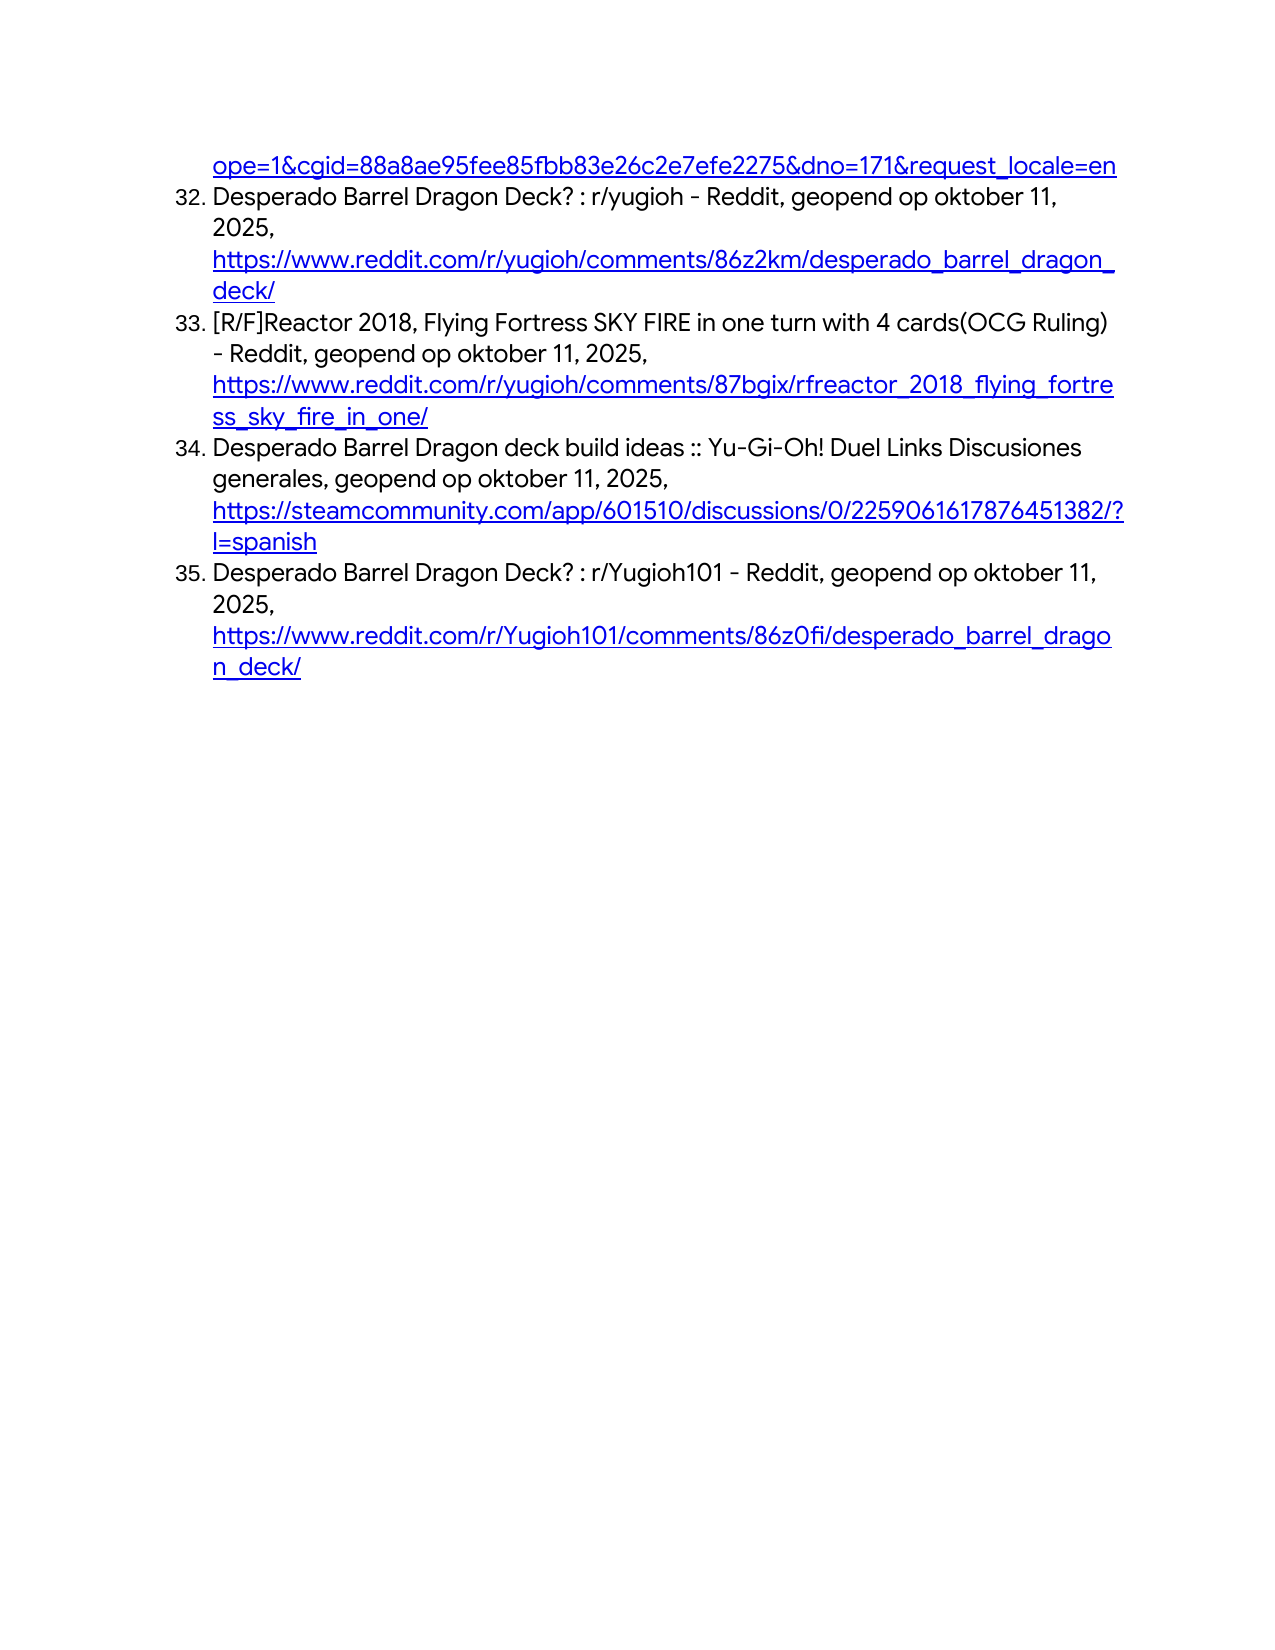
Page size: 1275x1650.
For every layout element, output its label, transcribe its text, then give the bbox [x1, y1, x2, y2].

list Desperado Barrel Dragon Deck? : r/yugioh - Reddit, geopend op oktober 11, 2025, https://www.reddit.com/r/yugioh/comments/86z2km/desperado_barrel_dragon_deck/ [175, 181, 1125, 307]
list Desperado Barrel Dragon deck build ideas :: Yu-Gi-Oh! Duel Links Discusiones generales, geopend op oktober 11, 2025, https://steamcommunity.com/app/601510/discussions/0/2259061617876451382/?l=spanish [175, 432, 1125, 558]
list Desperado Barrel Dragon Deck? : r/Yugioh101 - Reddit, geopend op oktober 11, 2025, https://www.reddit.com/r/Yugioh101/comments/86z0fi/desperado_barrel_dragon_deck/ [175, 558, 1125, 683]
list [R/F]Reactor 2018, Flying Fortress SKY FIRE in one turn with 4 cards(OCG Ruling) - Reddit, geopend op oktober 11, 2025, https://www.reddit.com/r/yugioh/comments/87bgix/rfreactor_2018_flying_fortress_sky_fire_in_one/ [175, 307, 1125, 432]
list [175, 150, 1125, 181]
